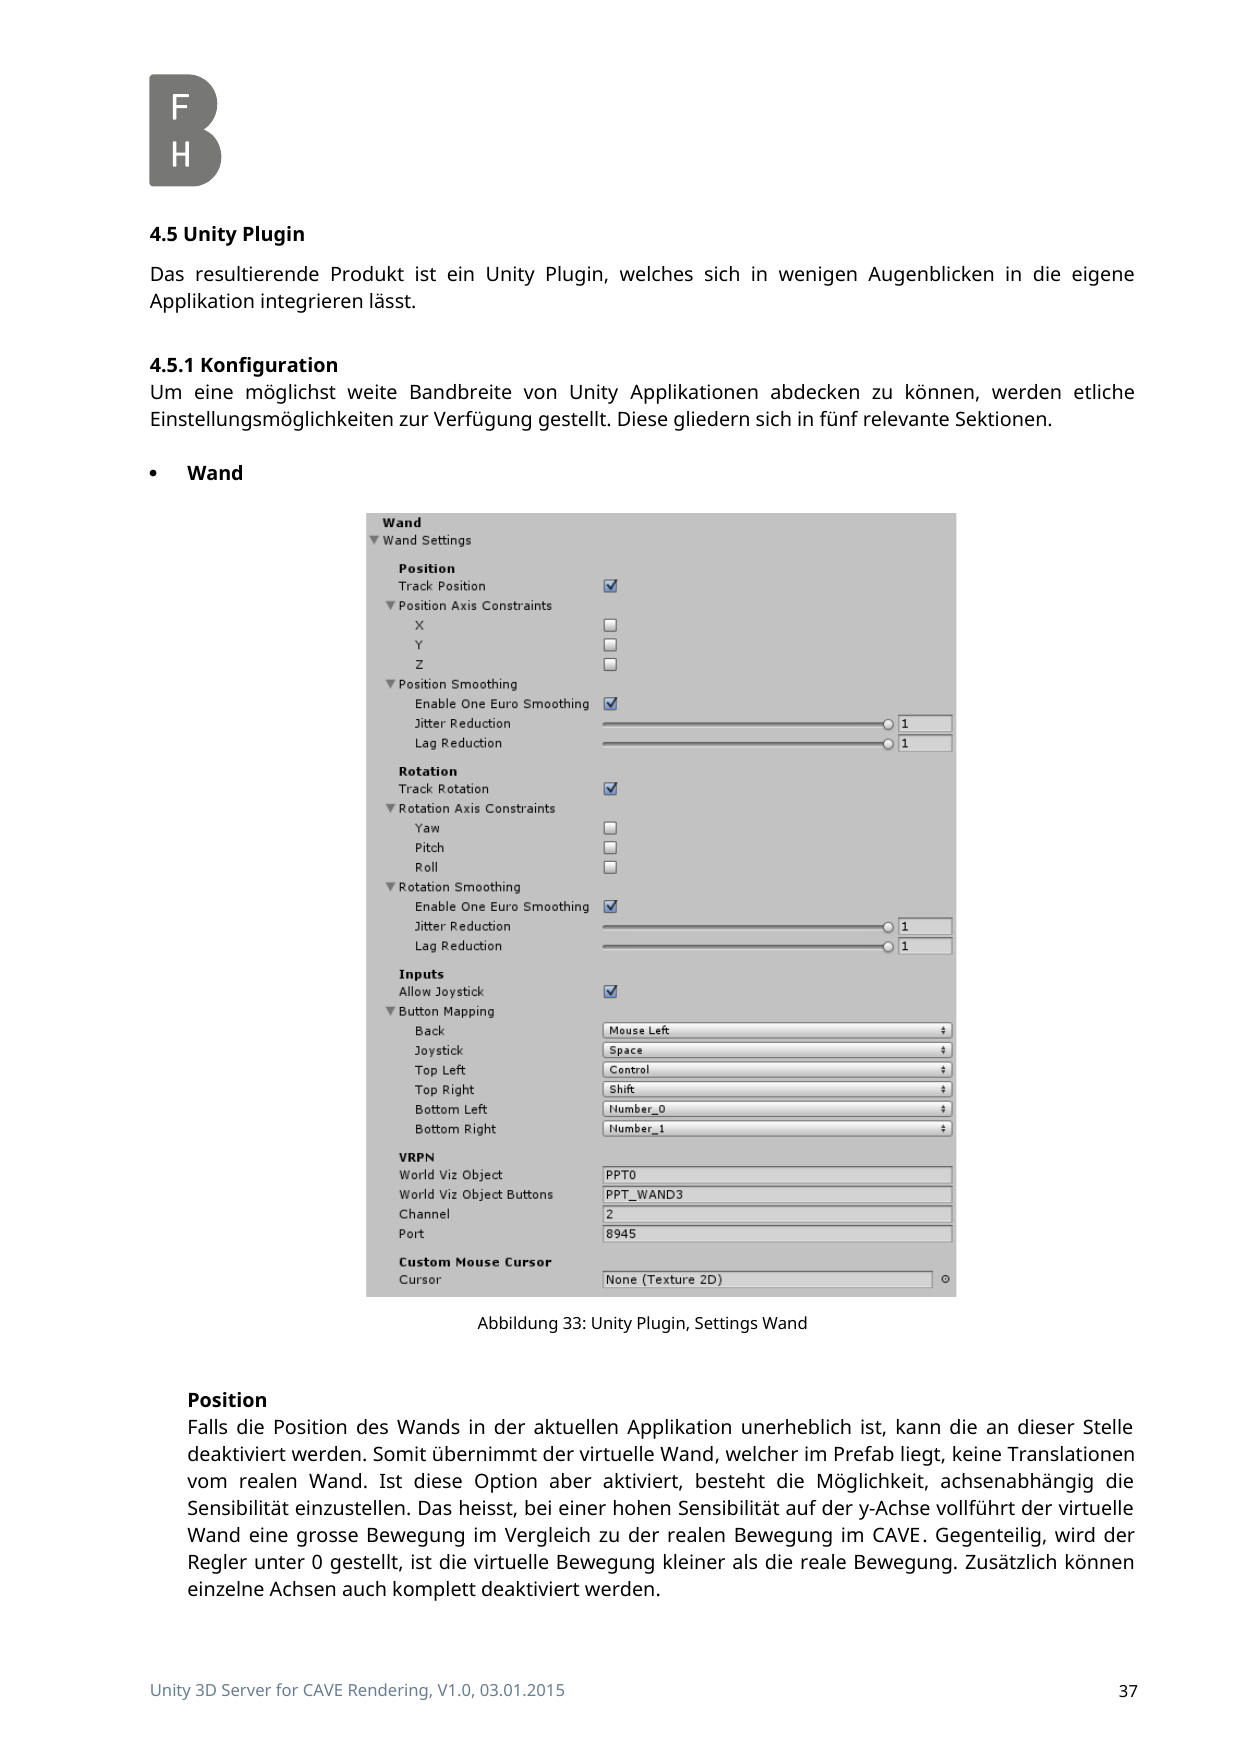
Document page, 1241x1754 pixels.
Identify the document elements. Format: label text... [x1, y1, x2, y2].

text Das resultierende Produkt ist ein Unity Plugin, welches sich in wenigen Augenblicken in die eigene Applikation integrieren lässt. [149, 260, 1136, 314]
text Um eine möglichst weite Bandbreite von Unity Applikationen abdecken zu können, werden etliche Einstellungsmöglichkeiten zur Verfügung gestellt. Diese gliedern sich in fünf relevante Sektionen. [149, 378, 1136, 432]
picture [366, 513, 957, 1297]
list Wand [149, 459, 1136, 513]
subtitle Konfiguration [149, 352, 1136, 378]
text Position [187, 1387, 1136, 1414]
text Falls die Position des Wands in der aktuellen Applikation unerheblich ist, kann die an dieser Stelle deaktiviert werden. Somit übernimmt der virtuelle Wand, welcher im Prefab liegt, keine Translationen vom realen Wand. Ist diese Option aber aktiviert, besteht die Möglichkeit, achsenabhängig die Sensibilität einzustellen. Das heisst, bei einer hohen Sensibilität auf der y-Achse vollführt der virtuelle Wand eine grosse Bewegung im Vergleich zu der realen Bewegung im CAVE. Gegenteilig, wird der Regler unter 0 gestellt, ist die virtuelle Bewegung kleiner als die reale Bewegung. Zusätzlich können einzelne Achsen auch komplett deaktiviert werden. [187, 1414, 1136, 1602]
subtitle Unity Plugin [149, 221, 1136, 248]
